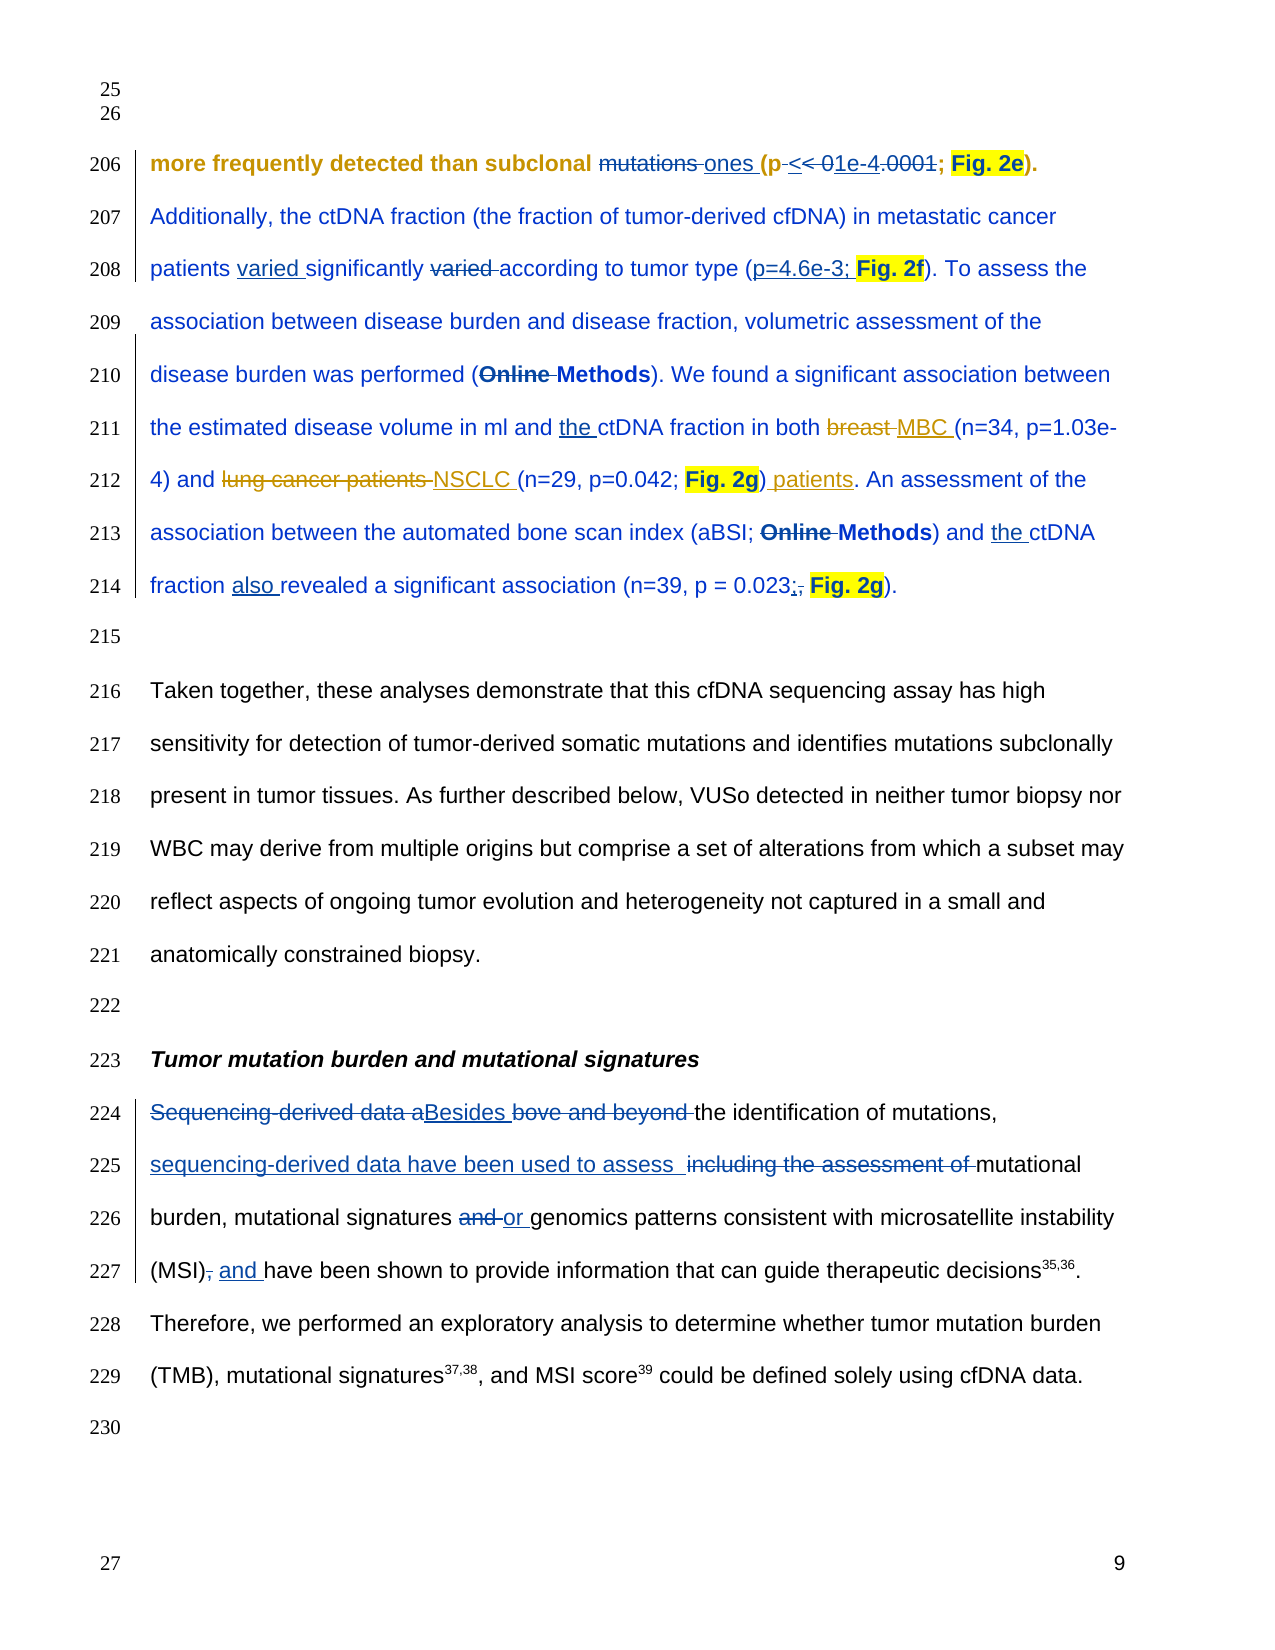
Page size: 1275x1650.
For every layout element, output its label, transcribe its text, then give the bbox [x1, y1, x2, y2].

text Taken together, these analyses demonstrate that this cfDNA sequencing assay has high sensitivity for detection of tumor-derived somatic mutations and identifies mutations subclonally present in tumor tissues. As further described below, VUSo detected in neither tumor biopsy nor WBC may derive from multiple origins but comprise a set of alterations from which a subset may reflect aspects of ongoing tumor evolution and heterogeneity not captured in a small and anatomically constrained biopsy. [150, 677, 1125, 967]
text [150, 150, 1125, 598]
text the identification of mutations, mutational burden, mutational signatures genomics patterns consistent with microsatellite instability (MSI) have been shown to provide information that can guide therapeutic decisions35,36. Therefore, we performed an exploratory analysis to determine whether tumor mutation burden (TMB), mutational signatures37,38, and MSI score39 could be defined solely using cfDNA data. [150, 1099, 1125, 1389]
subtitle Tumor mutation burden and mutational signatures [150, 1046, 1125, 1072]
